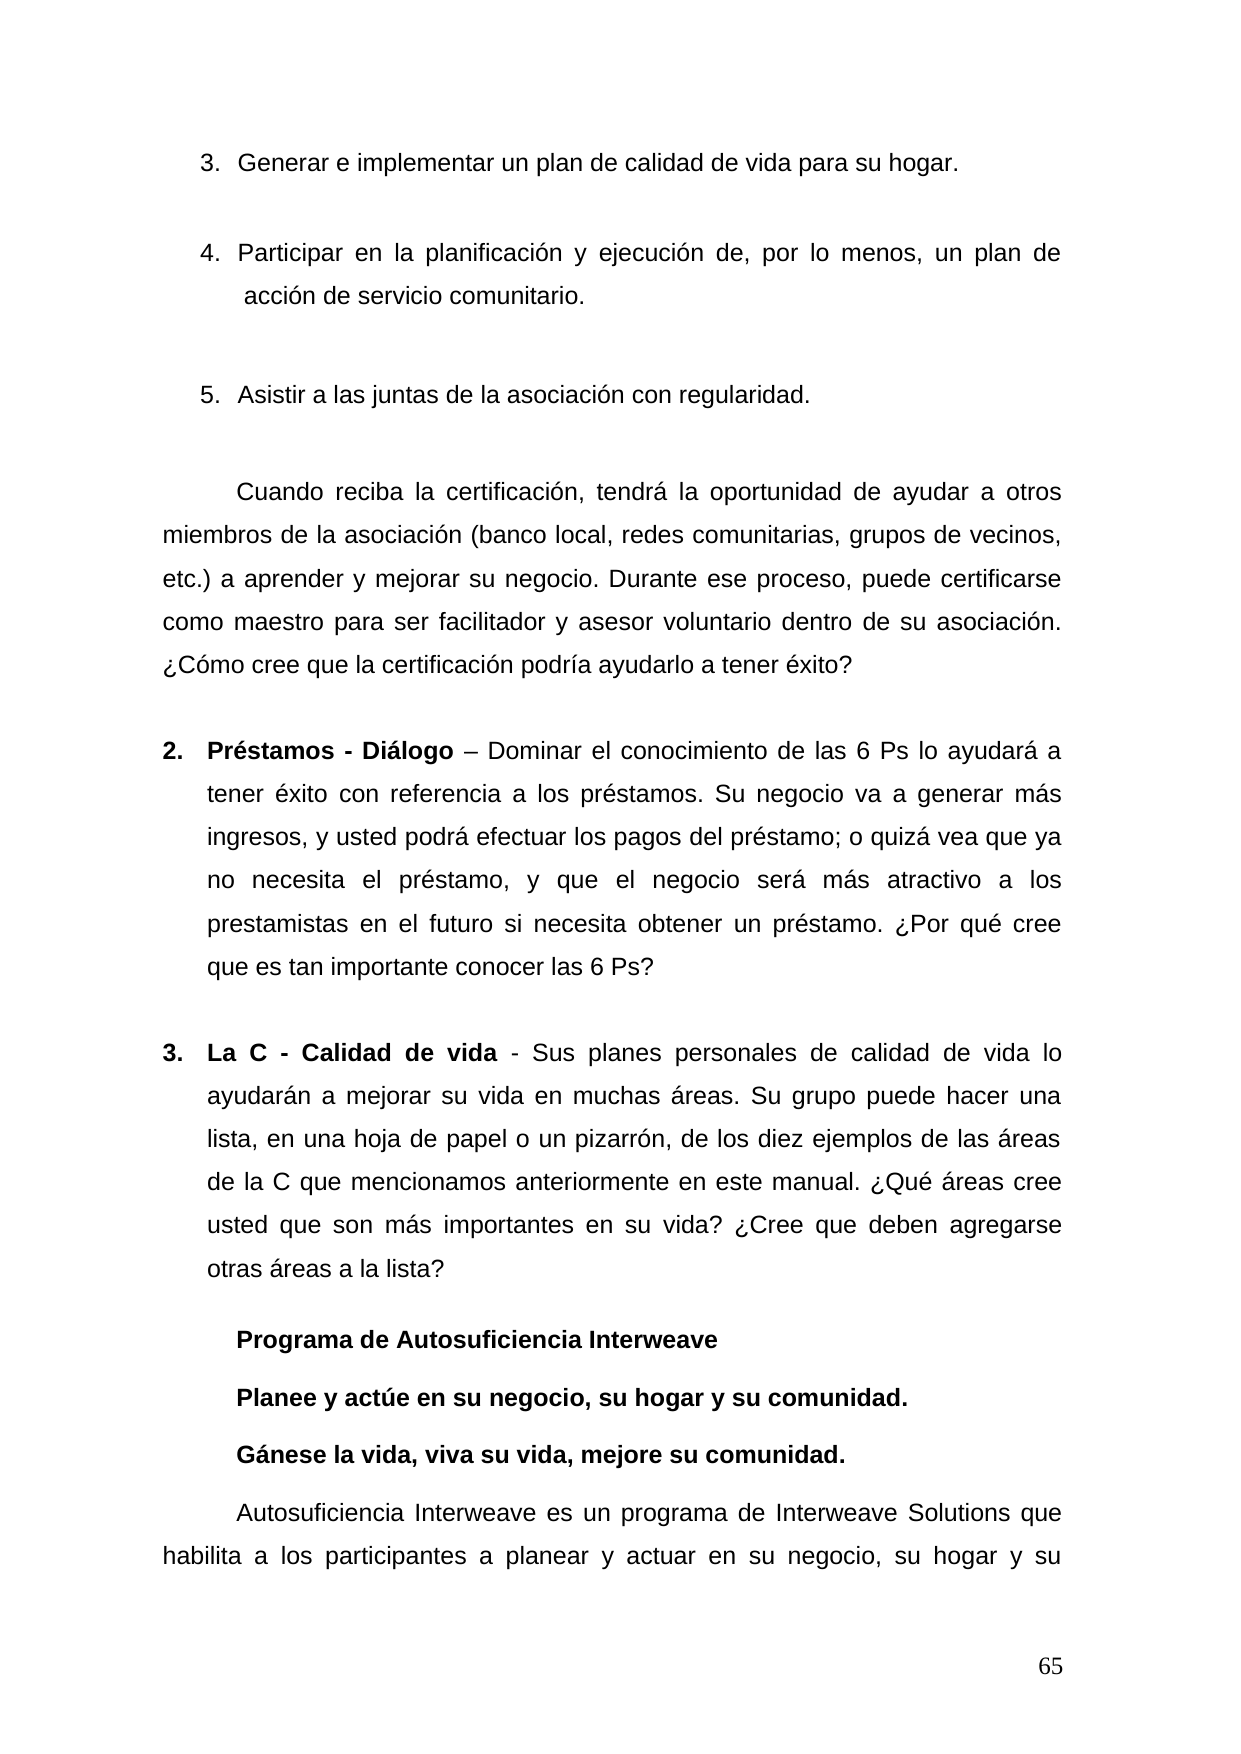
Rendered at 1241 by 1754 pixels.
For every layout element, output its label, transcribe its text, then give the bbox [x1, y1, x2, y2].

text Gánese la vida, viva su vida, mejore su comunidad. [162, 1440, 1063, 1469]
list Generar e implementar un plan de calidad de vida para su hogar. [200, 148, 1063, 176]
text 3. La C - Calidad de vida - Sus planes personales de calidad de vida lo ayudarán a mejorar su vida en muchas áreas. Su grupo puede hacer una lista, en una hoja de papel o un pizarrón, de los diez ejemplos de las áreas de la C que mencionamos anteriormente en este manual. ¿Qué áreas cree usted que son más importantes en su vida? ¿Cree que deben agregarse otras áreas a la lista? [162, 1038, 1063, 1282]
list Participar en la planificación y ejecución de, por lo menos, un plan de acción de servicio comunitario. [200, 238, 1063, 310]
text 2. Préstamos - Diálogo – Dominar el conocimiento de las 6 Ps lo ayudará a tener éxito con referencia a los préstamos. Su negocio va a generar más ingresos, y usted podrá efectuar los pagos del préstamo; o quizá vea que ya no necesita el préstamo, y que el negocio será más atractivo a los prestamistas en el futuro si necesita obtener un préstamo. ¿Por qué cree que es tan importante conocer las 6 Ps? [162, 736, 1063, 980]
text Cuando reciba la certificación, tendrá la oportunidad de ayudar a otros miembros de la asociación (banco local, redes comunitarias, grupos de vecinos, etc.) a aprender y mejorar su negocio. Durante ese proceso, puede certificarse como maestro para ser facilitador y asesor voluntario dentro de su asociación. ¿Cómo cree que la certificación podría ayudarlo a tener éxito? [162, 477, 1063, 678]
text Programa de Autosuficiencia Interweave [162, 1325, 1063, 1354]
list Asistir a las juntas de la asociación con regularidad. [200, 380, 1063, 409]
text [162, 1498, 1063, 1570]
text Planee y actúe en su negocio, su hogar y su comunidad. [162, 1383, 1063, 1412]
